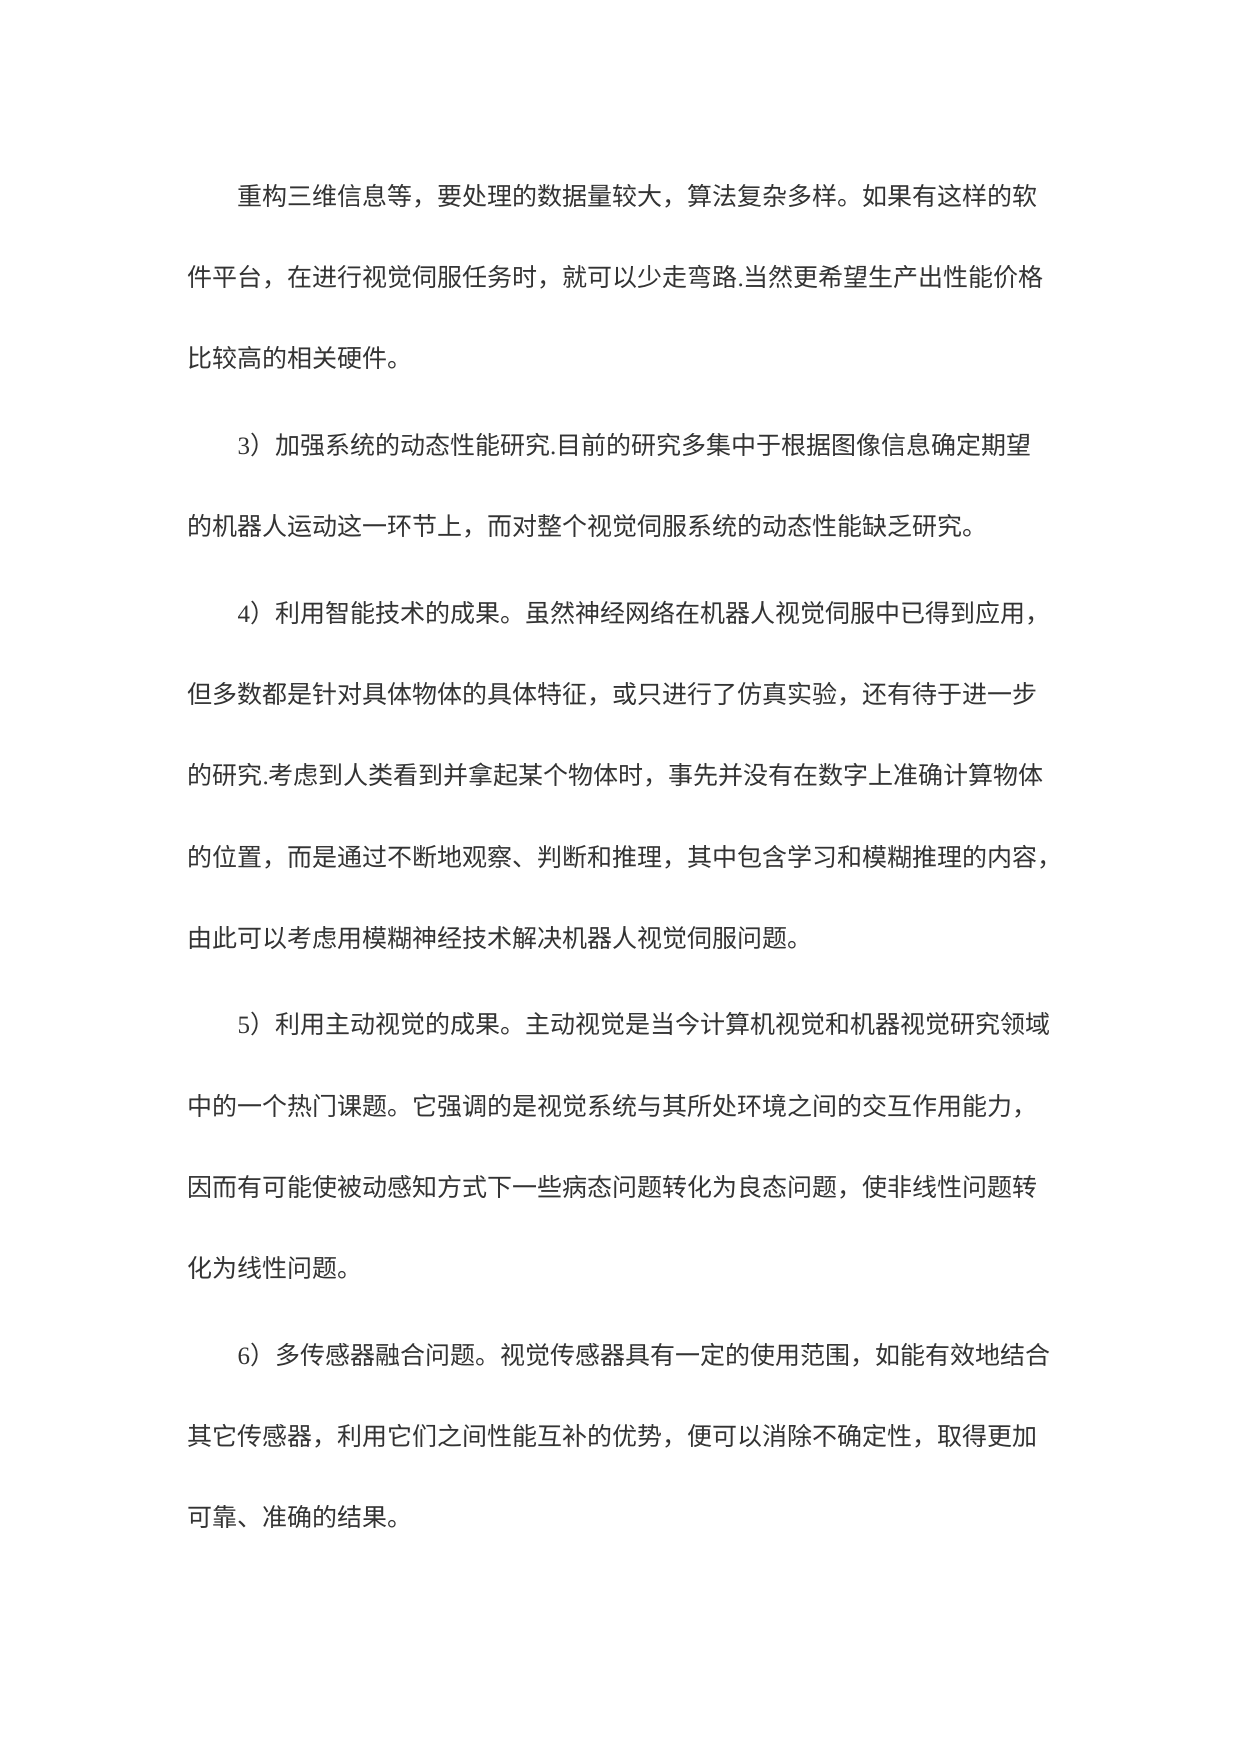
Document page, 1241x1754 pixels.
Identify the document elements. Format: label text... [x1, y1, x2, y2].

text 6）多传感器融合问题。视觉传感器具有一定的使用范围，如能有效地结合其它传感器，利用它们之间性能互补的优势，便可以消除不确定性，取得更加可靠、准确的结果。 [187, 1321, 1053, 1548]
text 5）利用主动视觉的成果。主动视觉是当今计算机视觉和机器视觉研究领域中的一个热门课题。它强调的是视觉系统与其所处环境之间的交互作用能力，因而有可能使被动感知方式下一些病态问题转化为良态问题，使非线性问题转化为线性问题。 [187, 990, 1053, 1299]
text 重构三维信息等，要处理的数据量较大，算法复杂多样。如果有这样的软件平台，在进行视觉伺服任务时，就可以少走弯路.当然更希望生产出性能价格比较高的相关硬件。 [187, 162, 1053, 389]
text 4）利用智能技术的成果。虽然神经网络在机器人视觉伺服中已得到应用，但多数都是针对具体物体的具体特征，或只进行了仿真实验，还有待于进一步的研究.考虑到人类看到并拿起某个物体时，事先并没有在数字上准确计算物体的位置，而是通过不断地观察、判断和推理，其中包含学习和模糊推理的内容，由此可以考虑用模糊神经技术解决机器人视觉伺服问题。 [187, 579, 1053, 969]
text 3）加强系统的动态性能研究.目前的研究多集中于根据图像信息确定期望的机器人运动这一环节上，而对整个视觉伺服系统的动态性能缺乏研究。 [187, 411, 1053, 557]
